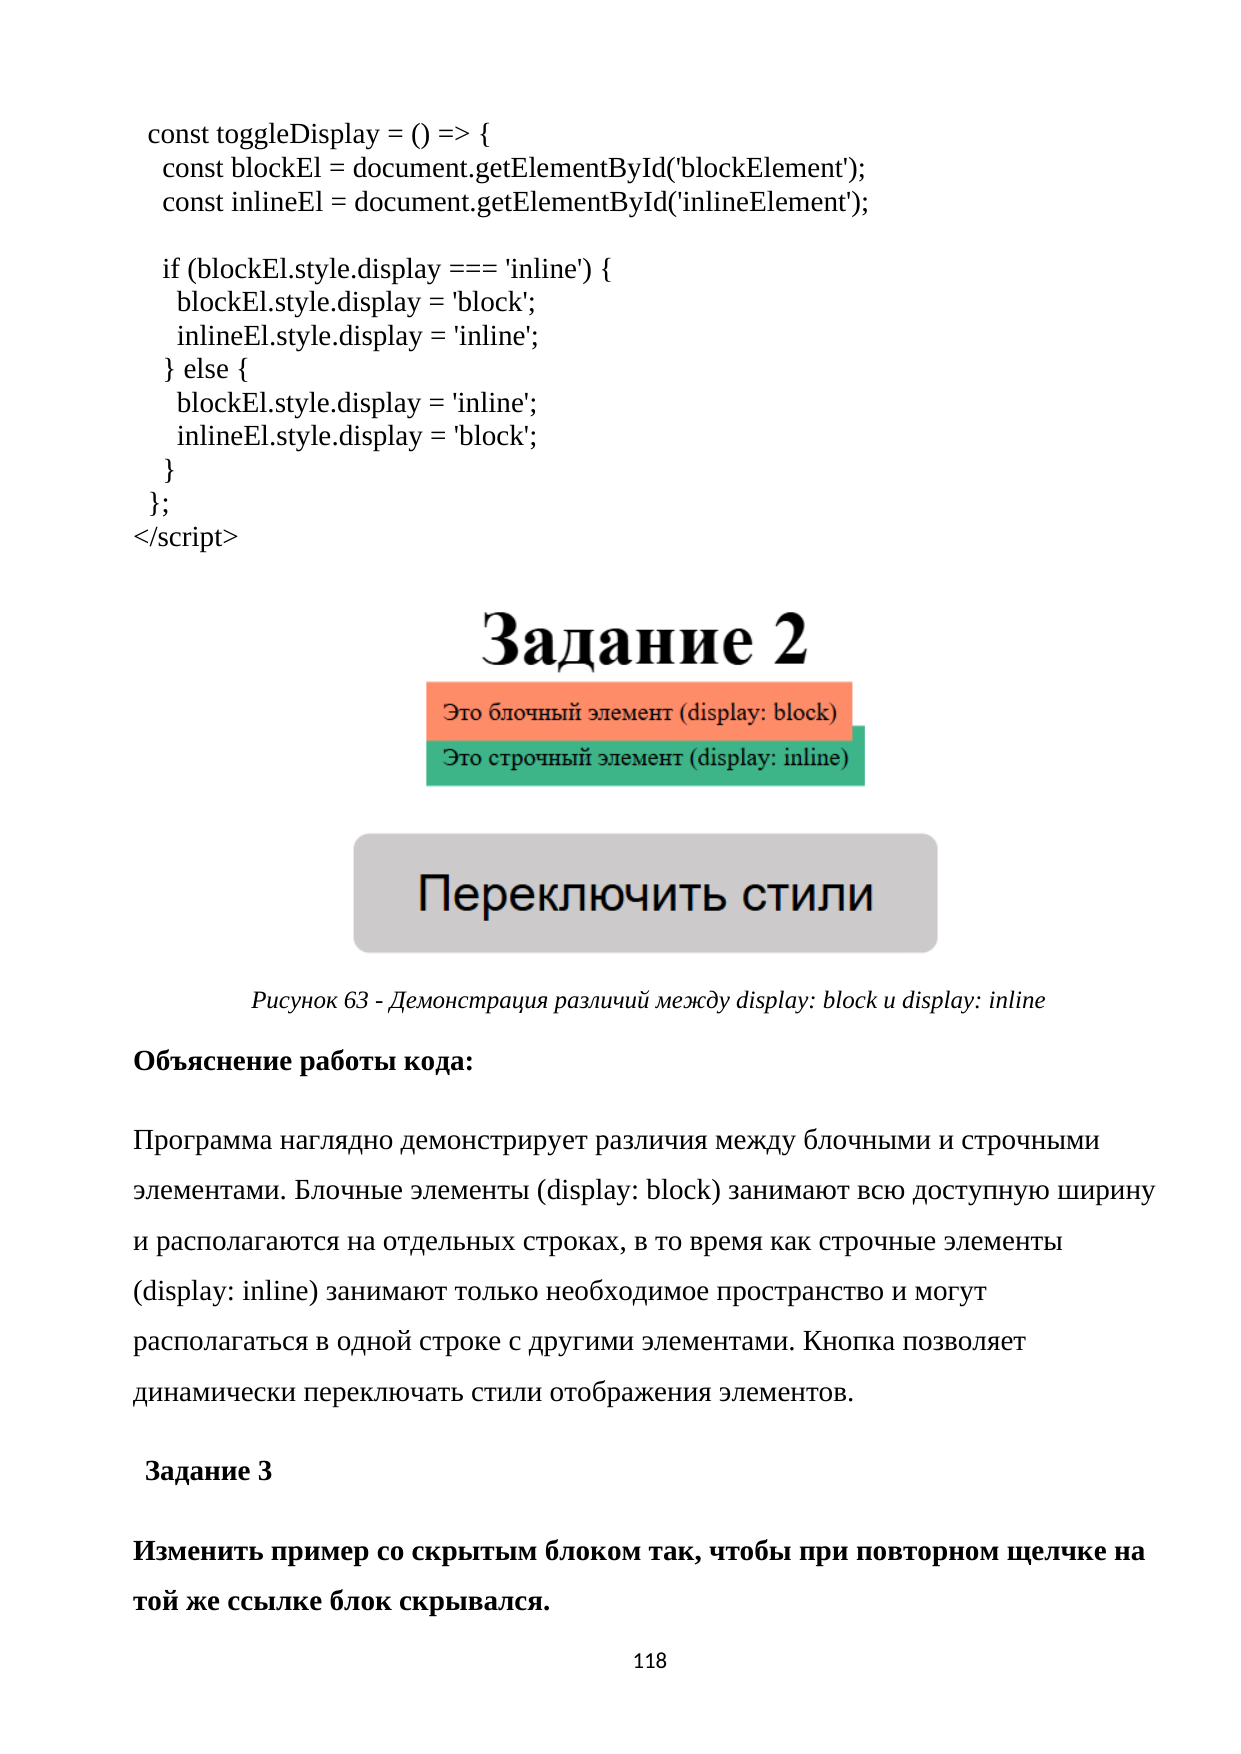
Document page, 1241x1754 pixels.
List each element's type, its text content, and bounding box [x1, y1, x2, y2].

text const inlineEl = document.getElementById('inlineElement'); [133, 184, 1166, 217]
text blockEl.style.display = 'inline'; [133, 385, 1166, 418]
text const toggleDisplay = () => { [133, 117, 1166, 150]
text } [133, 452, 1166, 486]
text inlineEl.style.display = 'block'; [133, 418, 1166, 452]
text if (blockEl.style.display === 'inline') { [133, 251, 1166, 284]
text blockEl.style.display = 'block'; [133, 284, 1166, 318]
text Рисунок 63 - Демонстрация различий между display: block и display: inline [133, 985, 1166, 1013]
text } else { [133, 351, 1166, 385]
picture [345, 581, 954, 956]
text </script> [133, 519, 1166, 553]
text Объяснение работы кода: [133, 1043, 1166, 1076]
text const blockEl = document.getElementById('blockElement'); [133, 150, 1166, 184]
text inlineEl.style.display = 'inline'; [133, 318, 1166, 351]
text Изменить пример со скрытым блоком так, чтобы при повторном щелчке на той же ссылке блок скрывался. [133, 1533, 1166, 1617]
text Программа наглядно демонстрирует различия между блочными и строчными элементами. Блочные элементы (display: block) занимают всю доступную ширину и располагаются на отдельных строках, в то время как строчные элементы (display: inline) занимают только необходимое пространство и могут располагаться в одной строке с другими элементами. Кнопка позволяет динамически переключать стили отображения элементов. [133, 1122, 1166, 1407]
text }; [133, 486, 1166, 519]
text Задание 3 [144, 1453, 1155, 1487]
